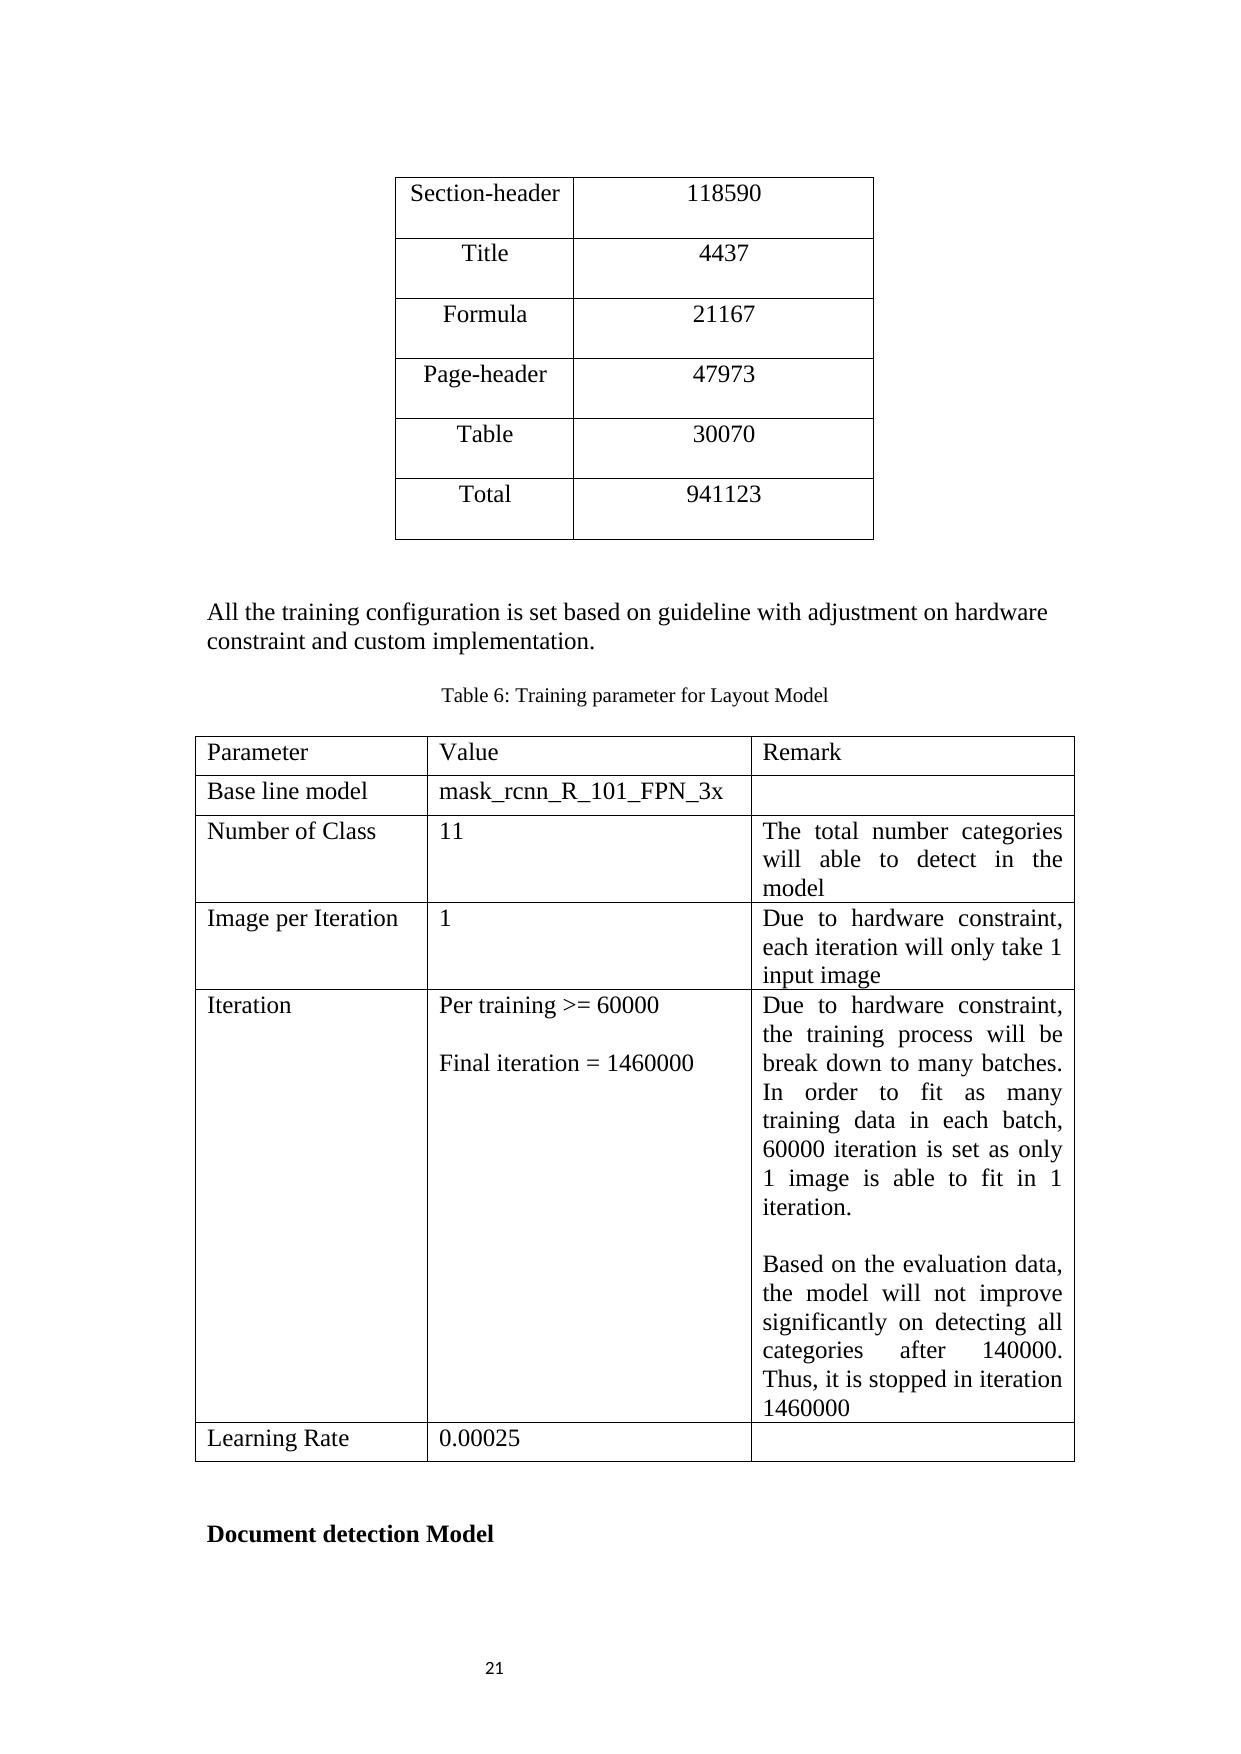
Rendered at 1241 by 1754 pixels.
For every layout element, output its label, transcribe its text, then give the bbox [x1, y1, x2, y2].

table_cell Due to hardware constraint, the training process will be break down to many batches. In order to fit as many training data in each batch, 60000 iteration is set as only 1 image is able to fit in 1 iteration. Based on the evaluation data, the model will not improve significantly on detecting all categories after 140000. Thus, it is stopped in iteration 1460000 [752, 990, 1074, 1422]
table_cell Due to hardware constraint, each iteration will only take 1 input image [752, 903, 1074, 989]
table_cell Base line model [196, 776, 427, 815]
table_cell Iteration [196, 990, 427, 1422]
table_cell Table [396, 419, 573, 478]
table_cell Title [396, 239, 573, 298]
table_cell Per training >= 60000 Final iteration = 1460000 [428, 990, 751, 1422]
list All the training configuration is set based on guideline with adjustment on hardware constraint and custom implementation. [207, 597, 1063, 654]
table_cell Total [396, 479, 573, 538]
table_cell 0.00025 [428, 1423, 751, 1461]
table_cell Page-header [396, 359, 573, 418]
table_cell [752, 776, 1074, 815]
table_cell Image per Iteration [196, 903, 427, 989]
list Document detection Model [207, 1519, 1063, 1548]
table_cell 4437 [574, 239, 873, 298]
table_cell 30070 [574, 419, 873, 478]
table_cell 941123 [574, 479, 873, 538]
table_cell [752, 1423, 1074, 1461]
table_cell Number of Class [196, 816, 427, 902]
text Table 6: Training parameter for Layout Model [207, 683, 1063, 707]
table_cell 1 [428, 903, 751, 989]
table_cell 11 [428, 816, 751, 902]
table_cell 21167 [574, 299, 873, 358]
table_header Parameter [196, 737, 427, 775]
table_cell 47973 [574, 359, 873, 418]
table_cell 118590 [574, 178, 873, 237]
table_cell mask_rcnn_R_101_FPN_3x [428, 776, 751, 815]
table_cell Formula [396, 299, 573, 358]
table_header Value [428, 737, 751, 775]
table_cell Learning Rate [196, 1423, 427, 1461]
table_header Remark [752, 737, 1074, 775]
table_cell Section-header [396, 178, 573, 237]
table_cell The total number categories will able to detect in the model [752, 816, 1074, 902]
